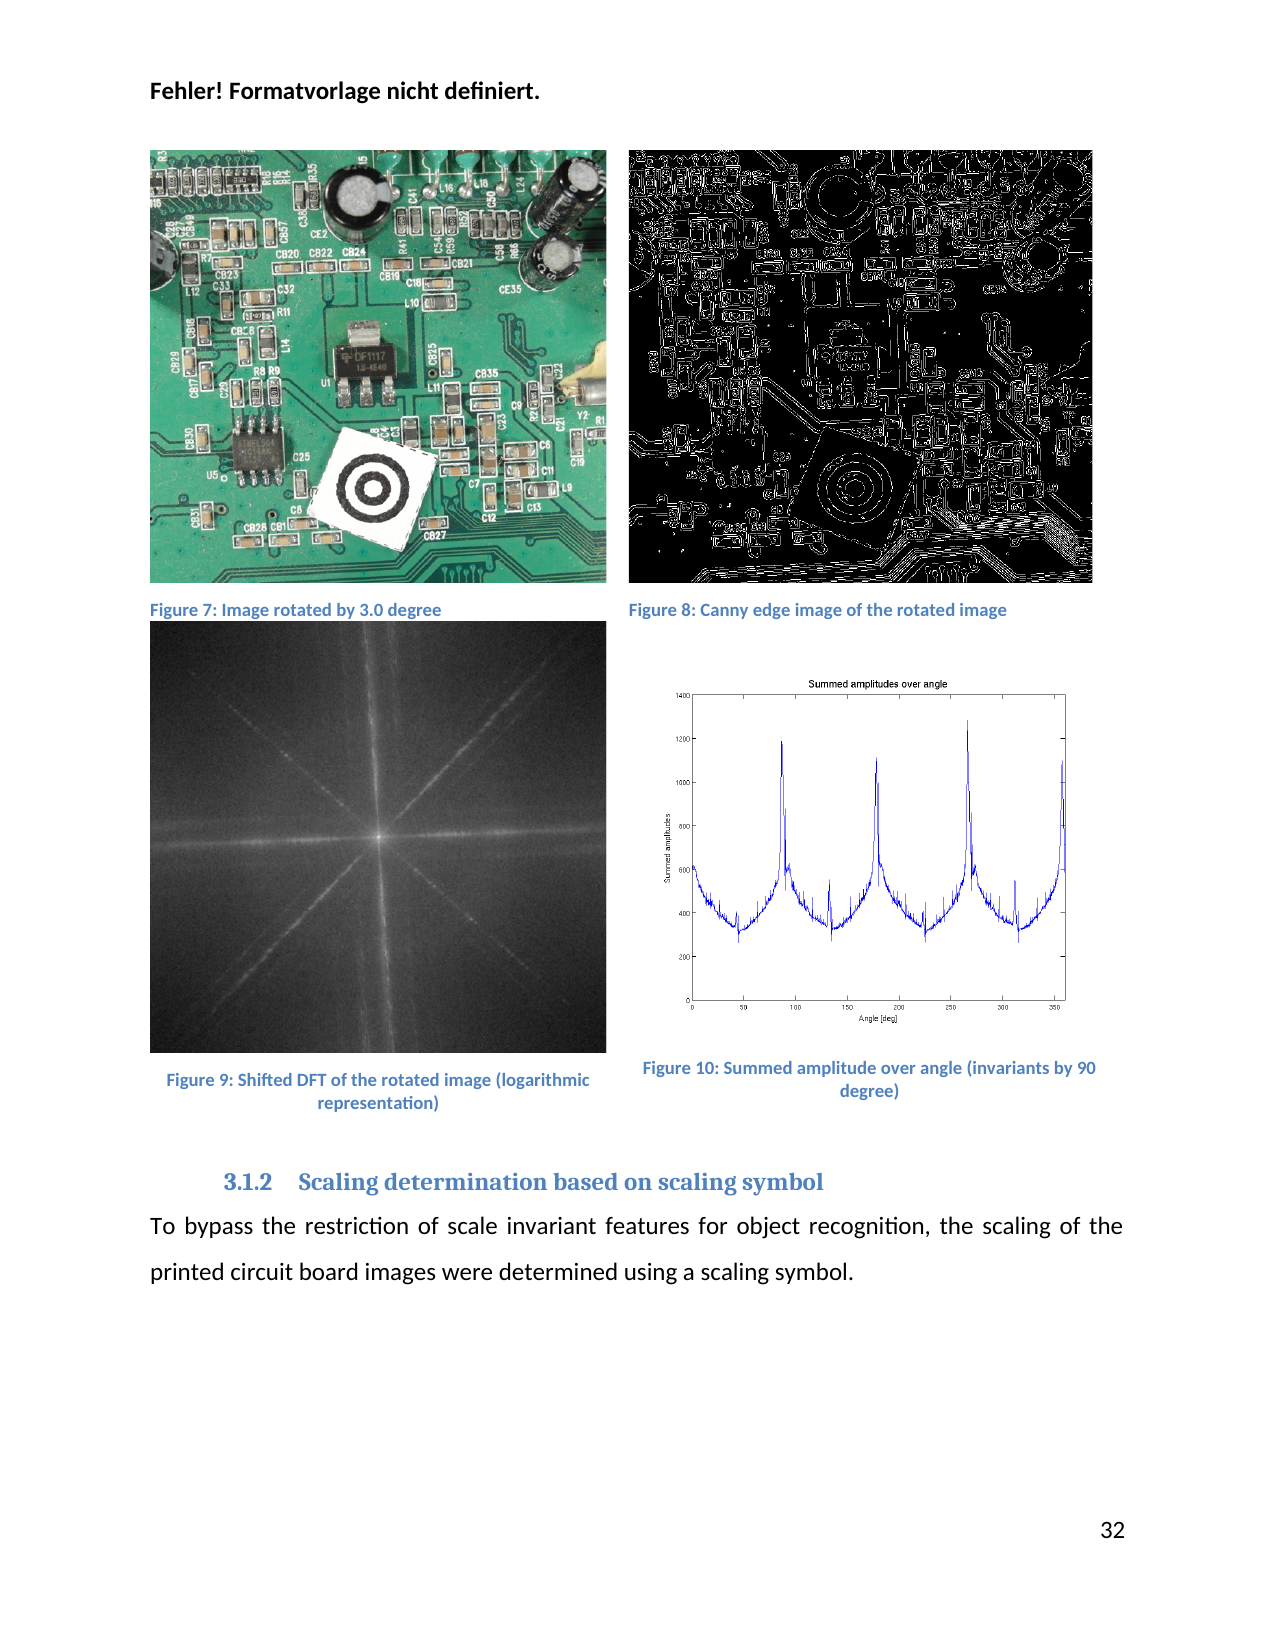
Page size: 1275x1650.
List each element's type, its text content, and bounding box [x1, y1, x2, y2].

picture [150, 150, 607, 583]
table_header Figure 8: Canny edge image of the rotated image [618, 150, 1121, 621]
picture [628, 150, 1093, 583]
table_header Figure 7: Image rotated by 3.0 degree [139, 150, 617, 621]
table_cell Figure 9: Shifted DFT of the rotated image (logarithmic representation) [139, 621, 617, 1147]
table_cell Figure 10: Summed amplitude over angle (invariants by 90 degree) [618, 621, 1121, 1147]
picture [150, 621, 607, 1053]
text To bypass the restriction of scale invariant features for object recognition, the scaling of the printed circuit board images were determined using a scaling symbol. [150, 1211, 1125, 1287]
subtitle Scaling determination based on scaling symbol [224, 1167, 1125, 1196]
picture [629, 666, 1110, 1041]
